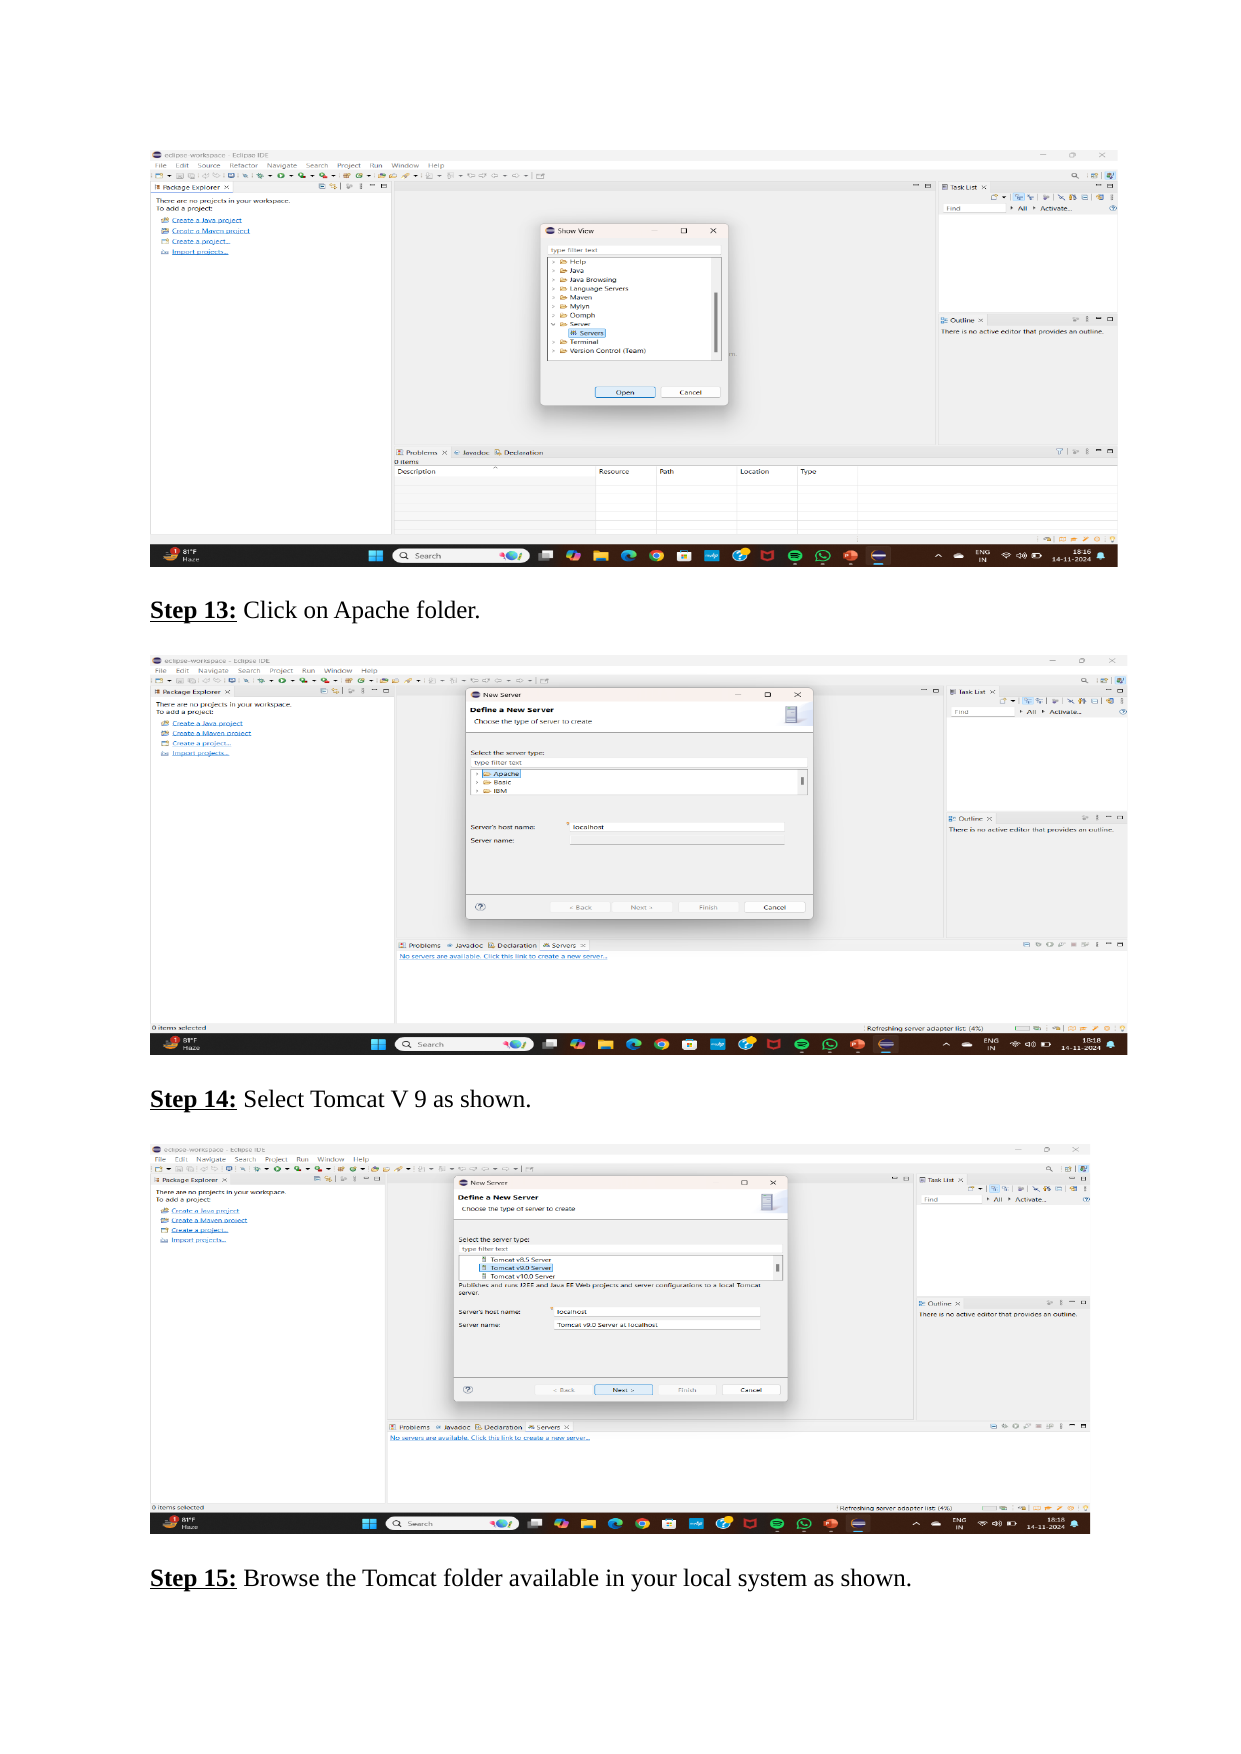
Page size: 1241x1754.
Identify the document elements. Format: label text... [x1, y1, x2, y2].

picture [150, 1144, 1091, 1534]
text Step 14: Select Tomcat V 9 as shown. [150, 1084, 1090, 1113]
picture [150, 150, 1118, 567]
text Step 15: Browse the Tomcat folder available in your local system as shown. [150, 1563, 1090, 1591]
text Step 13: Click on Apache folder. [150, 596, 1090, 624]
picture [150, 655, 1128, 1055]
